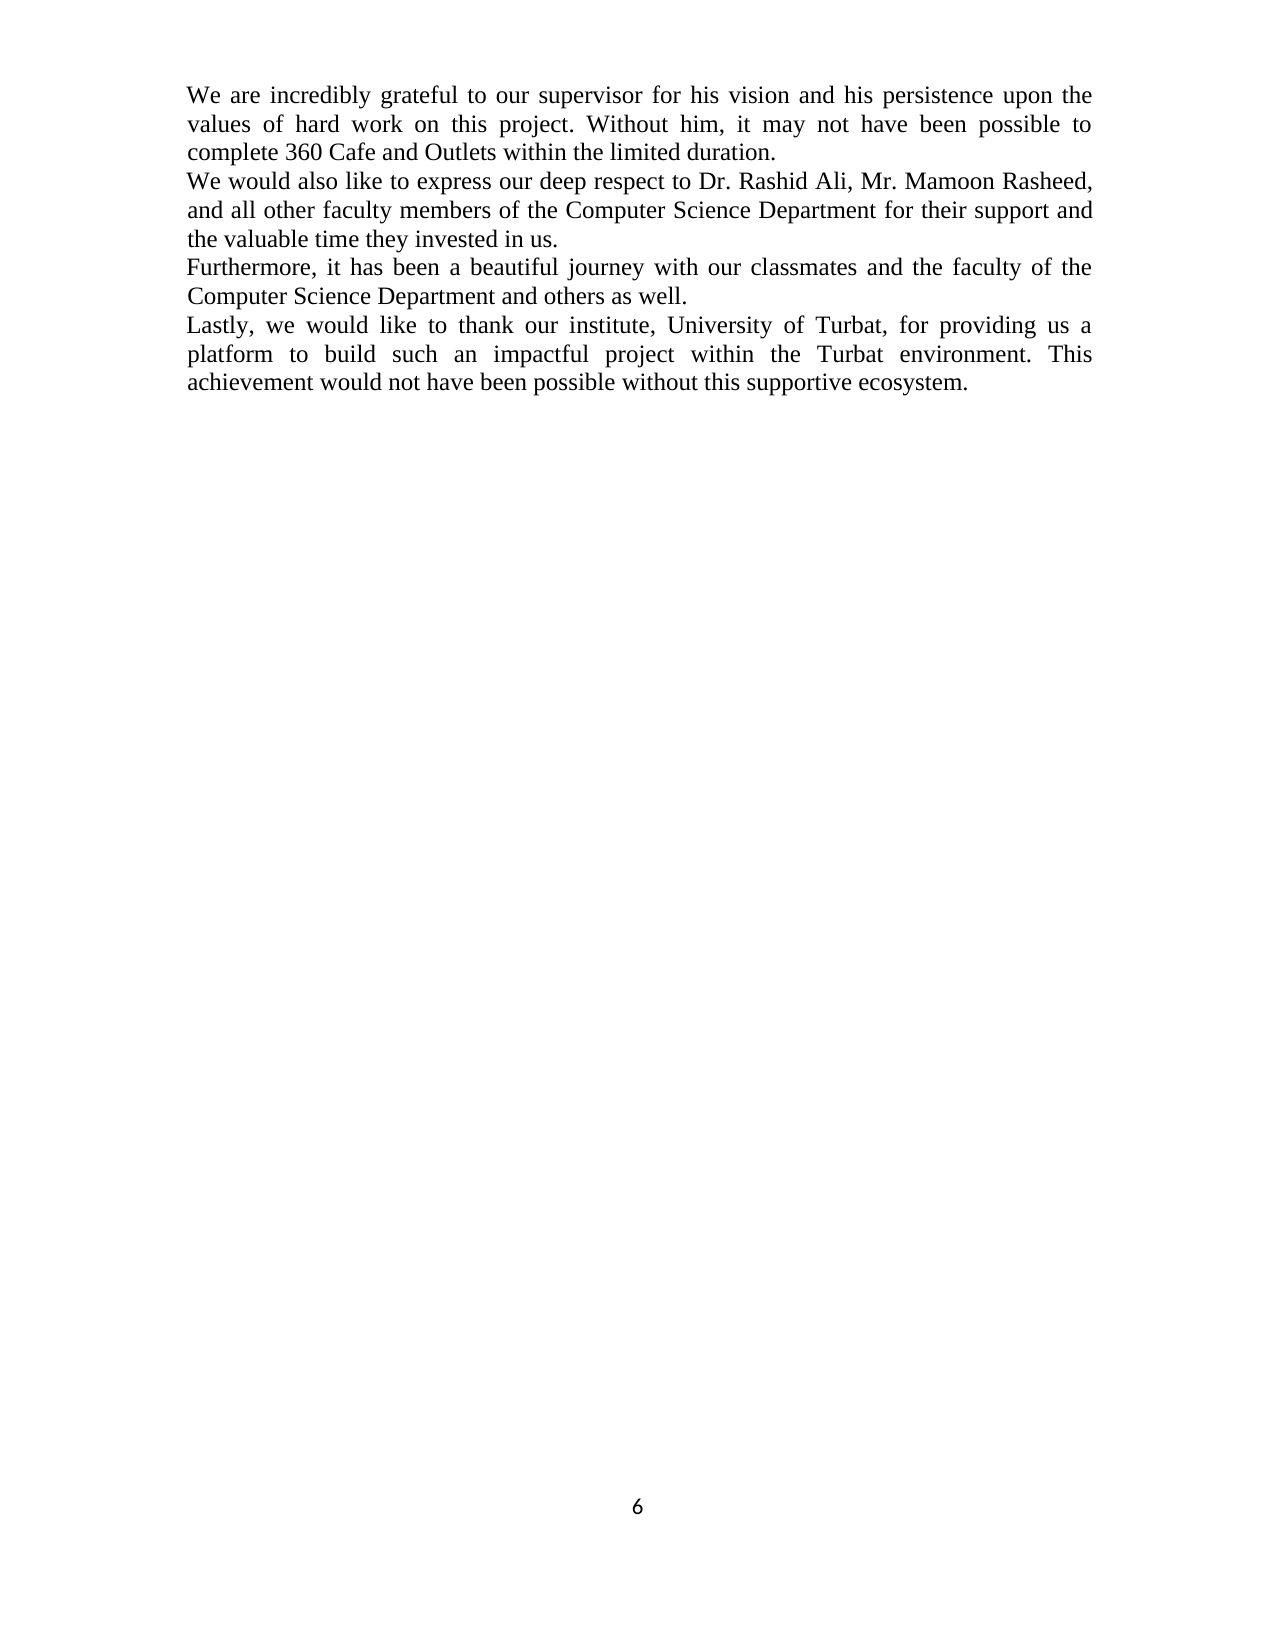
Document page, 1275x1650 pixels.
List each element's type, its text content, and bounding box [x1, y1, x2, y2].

text Furthermore, it has been a beautiful journey with our classmates and the faculty of the Computer Science Department and others as well. [186, 252, 1094, 310]
text We would also like to express our deep respect to Dr. Rashid Ali, Mr. Mamoon Rasheed, and all other faculty members of the Computer Science Department for their support and the valuable time they invested in us. [186, 166, 1094, 252]
text Lastly, we would like to thank our institute, University of Turbat, for providing us a platform to build such an impactful project within the Turbat environment. This achievement would not have been possible without this supportive ecosystem. [186, 310, 1094, 396]
text We are incredibly grateful to our supervisor for his vision and his persistence upon the values of hard work on this project. Without him, it may not have been possible to complete 360 Cafe and Outlets within the limited duration. [186, 80, 1094, 166]
